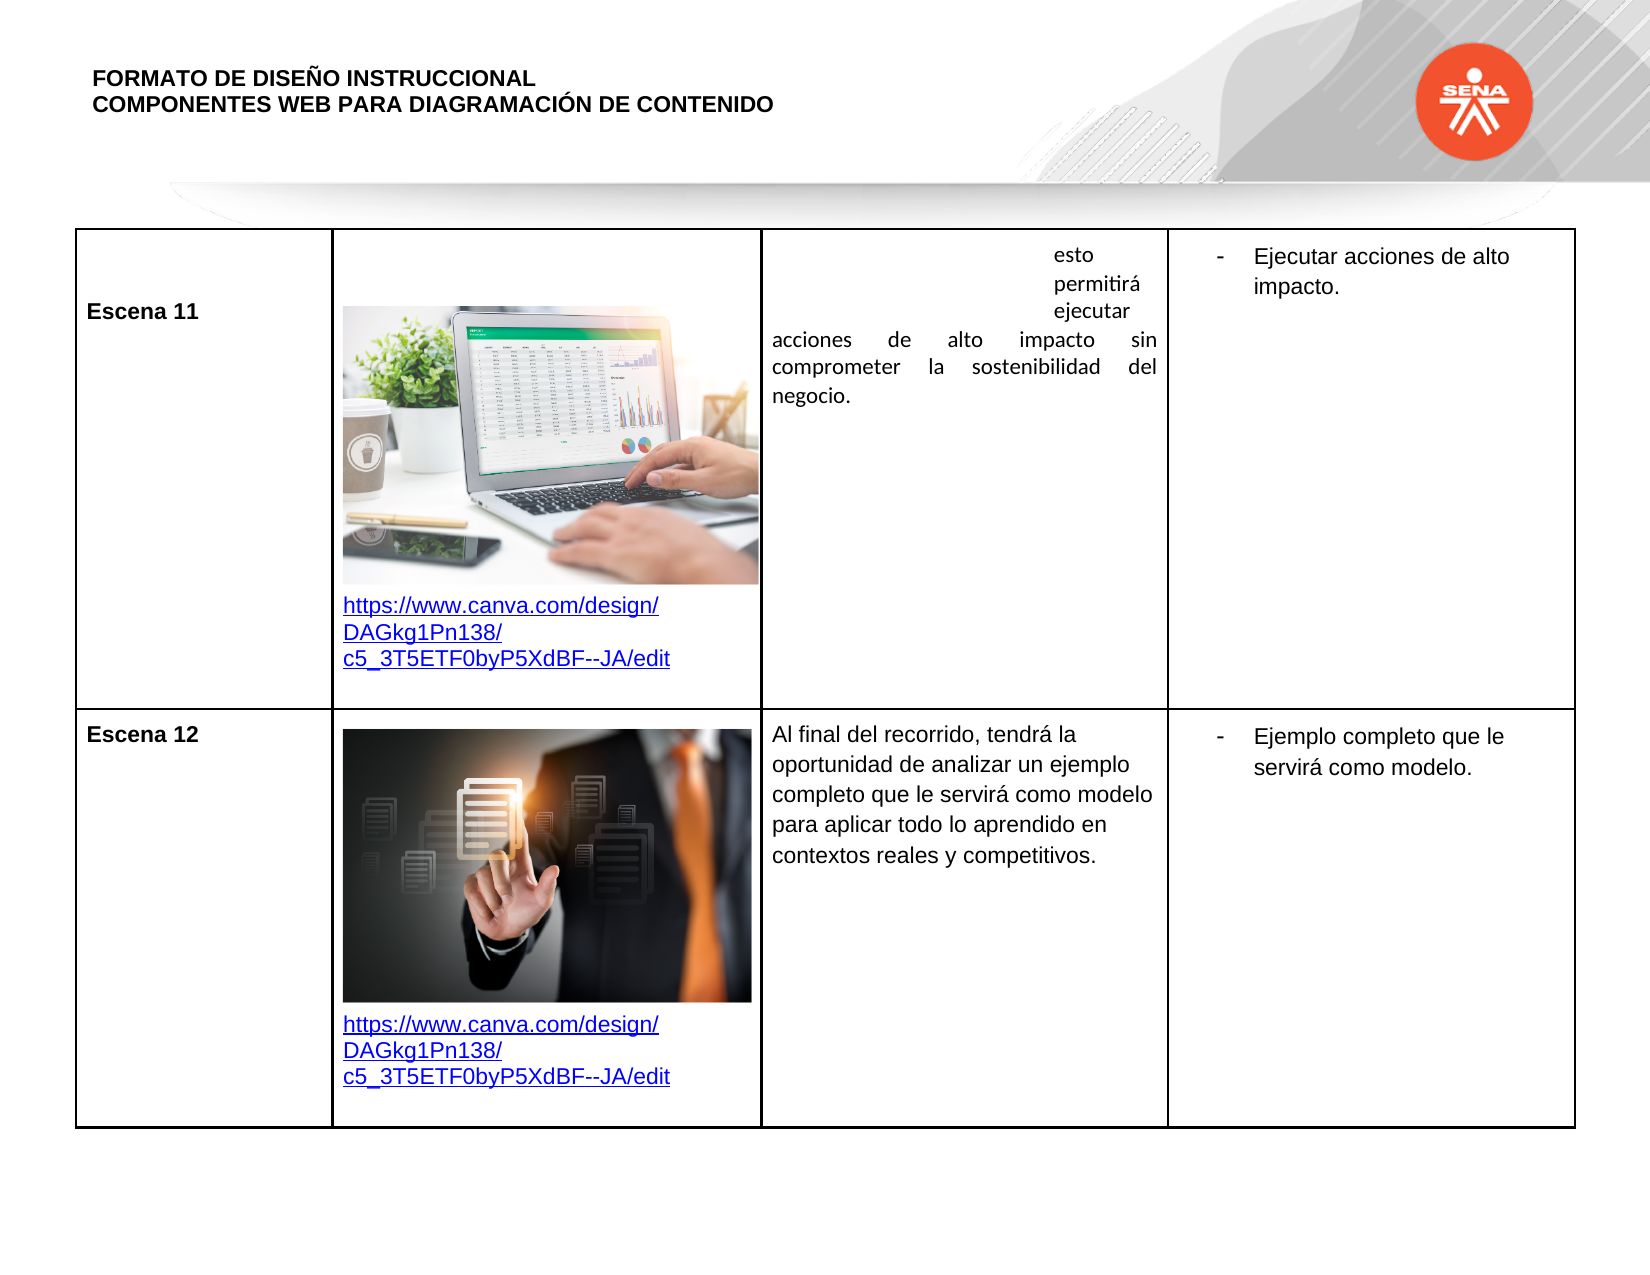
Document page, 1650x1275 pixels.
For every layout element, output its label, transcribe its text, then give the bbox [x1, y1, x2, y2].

table_cell https://www.canva.com/design/DAGkg1Pn138/c5_3T5ETF0byP5XdBF--JA/edit [334, 710, 760, 1126]
picture [0, 0, 1650, 229]
table_cell Ejemplo completo que le servirá como modelo. [1169, 710, 1574, 1126]
table_cell Ejecutar acciones de alto impacto. [1169, 230, 1574, 708]
table_cell Escena 11 [77, 230, 331, 708]
table_cell esto permitirá ejecutar acciones de alto impacto sin comprometer la sostenibilidad del negocio. [763, 230, 1167, 708]
picture [342, 720, 752, 1011]
picture [342, 297, 759, 593]
table_cell Escena 12 [77, 710, 331, 1126]
table_cell https://www.canva.com/design/DAGkg1Pn138/c5_3T5ETF0byP5XdBF--JA/edit [334, 230, 760, 708]
table_cell Al final del recorrido, tendrá la oportunidad de analizar un ejemplo completo que le servirá como modelo para aplicar todo lo aprendido en contextos reales y competitivos. [763, 710, 1167, 1126]
